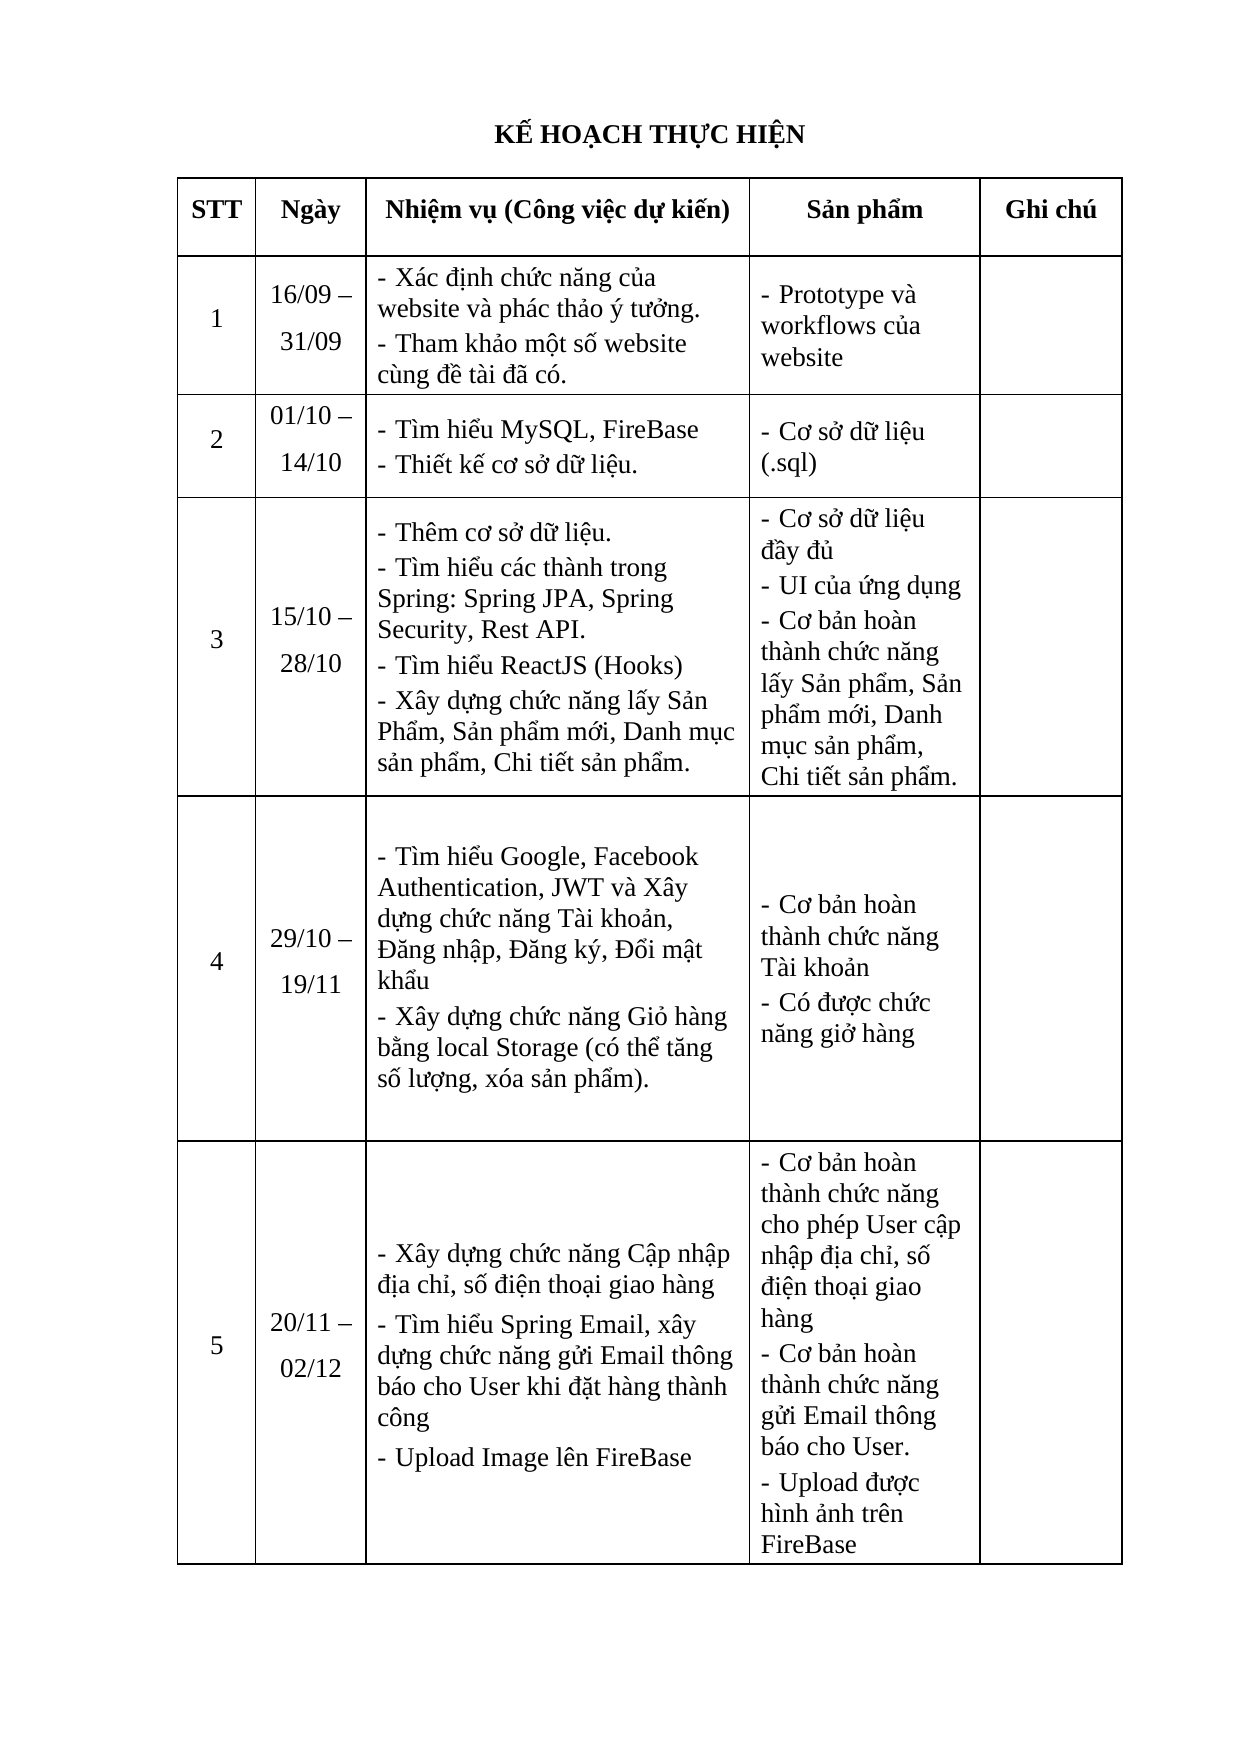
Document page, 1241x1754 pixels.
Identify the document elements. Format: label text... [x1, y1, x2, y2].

table_cell Tìm hiểu Google, Facebook Authentication, JWT và Xây dựng chức năng Tài khoản, Đăng nhập, Đăng ký, Đổi mật khẩu Xây dựng chức năng Giỏ hàng bằng local Storage (có thể tăng số lượng, xóa sản phẩm). [367, 797, 749, 1140]
table_cell [981, 498, 1121, 795]
table_header Sản phẩm [750, 179, 979, 255]
table_cell Cơ sở dữ liệu đầy đủ UI của ứng dụng Cơ bản hoàn thành chức năng lấy Sản phẩm, Sản phẩm mới, Danh mục sản phẩm, Chi tiết sản phẩm. [750, 498, 979, 795]
table_cell Tìm hiểu MySQL, FireBase Thiết kế cơ sở dữ liệu. [367, 395, 749, 497]
table_cell Xây dựng chức năng Cập nhập địa chỉ, số điện thoại giao hàng Tìm hiểu Spring Email, xây dựng chức năng gửi Email thông báo cho User khi đặt hàng thành công Upload Image lên FireBase [367, 1142, 749, 1563]
table_cell 2 [178, 395, 255, 497]
table_header Nhiệm vụ (Công việc dự kiến) [367, 179, 749, 255]
table_cell [981, 395, 1121, 497]
table_cell Cơ bản hoàn thành chức năng cho phép User cập nhập địa chỉ, số điện thoại giao hàng Cơ bản hoàn thành chức năng gửi Email thông báo cho User. Upload được hình ảnh trên FireBase [750, 1142, 979, 1563]
table_cell 16/09 – 31/09 [256, 257, 365, 394]
table_cell Cơ bản hoàn thành chức năng Tài khoản Có được chức năng giở hàng [750, 797, 979, 1140]
table_cell [981, 1142, 1121, 1563]
table_header Ghi chú [981, 179, 1121, 255]
table_header STT [178, 179, 255, 255]
text KẾ HOẠCH THỰC HIỆN [177, 118, 1122, 149]
table_cell 5 [178, 1142, 255, 1563]
table_cell 3 [178, 498, 255, 795]
table_cell [981, 257, 1121, 394]
table_cell Cơ sở dữ liệu (.sql) [750, 395, 979, 497]
table_cell [981, 797, 1121, 1140]
table_cell 4 [178, 797, 255, 1140]
table_cell 15/10 – 28/10 [256, 498, 365, 795]
table_cell 1 [178, 257, 255, 394]
table_cell 01/10 – 14/10 [256, 395, 365, 497]
table_cell 20/11 – 02/12 [256, 1142, 365, 1563]
table_cell Prototype và workflows của website [750, 257, 979, 394]
table_cell 29/10 – 19/11 [256, 797, 365, 1140]
table_cell Xác định chức năng của website và phác thảo ý tưởng. Tham khảo một số website cùng đề tài đã có. [367, 257, 749, 394]
table_header Ngày [256, 179, 365, 255]
table_cell Thêm cơ sở dữ liệu. Tìm hiểu các thành trong Spring: Spring JPA, Spring Security, Rest API. Tìm hiểu ReactJS (Hooks) Xây dựng chức năng lấy Sản Phẩm, Sản phẩm mới, Danh mục sản phẩm, Chi tiết sản phẩm. [367, 498, 749, 795]
